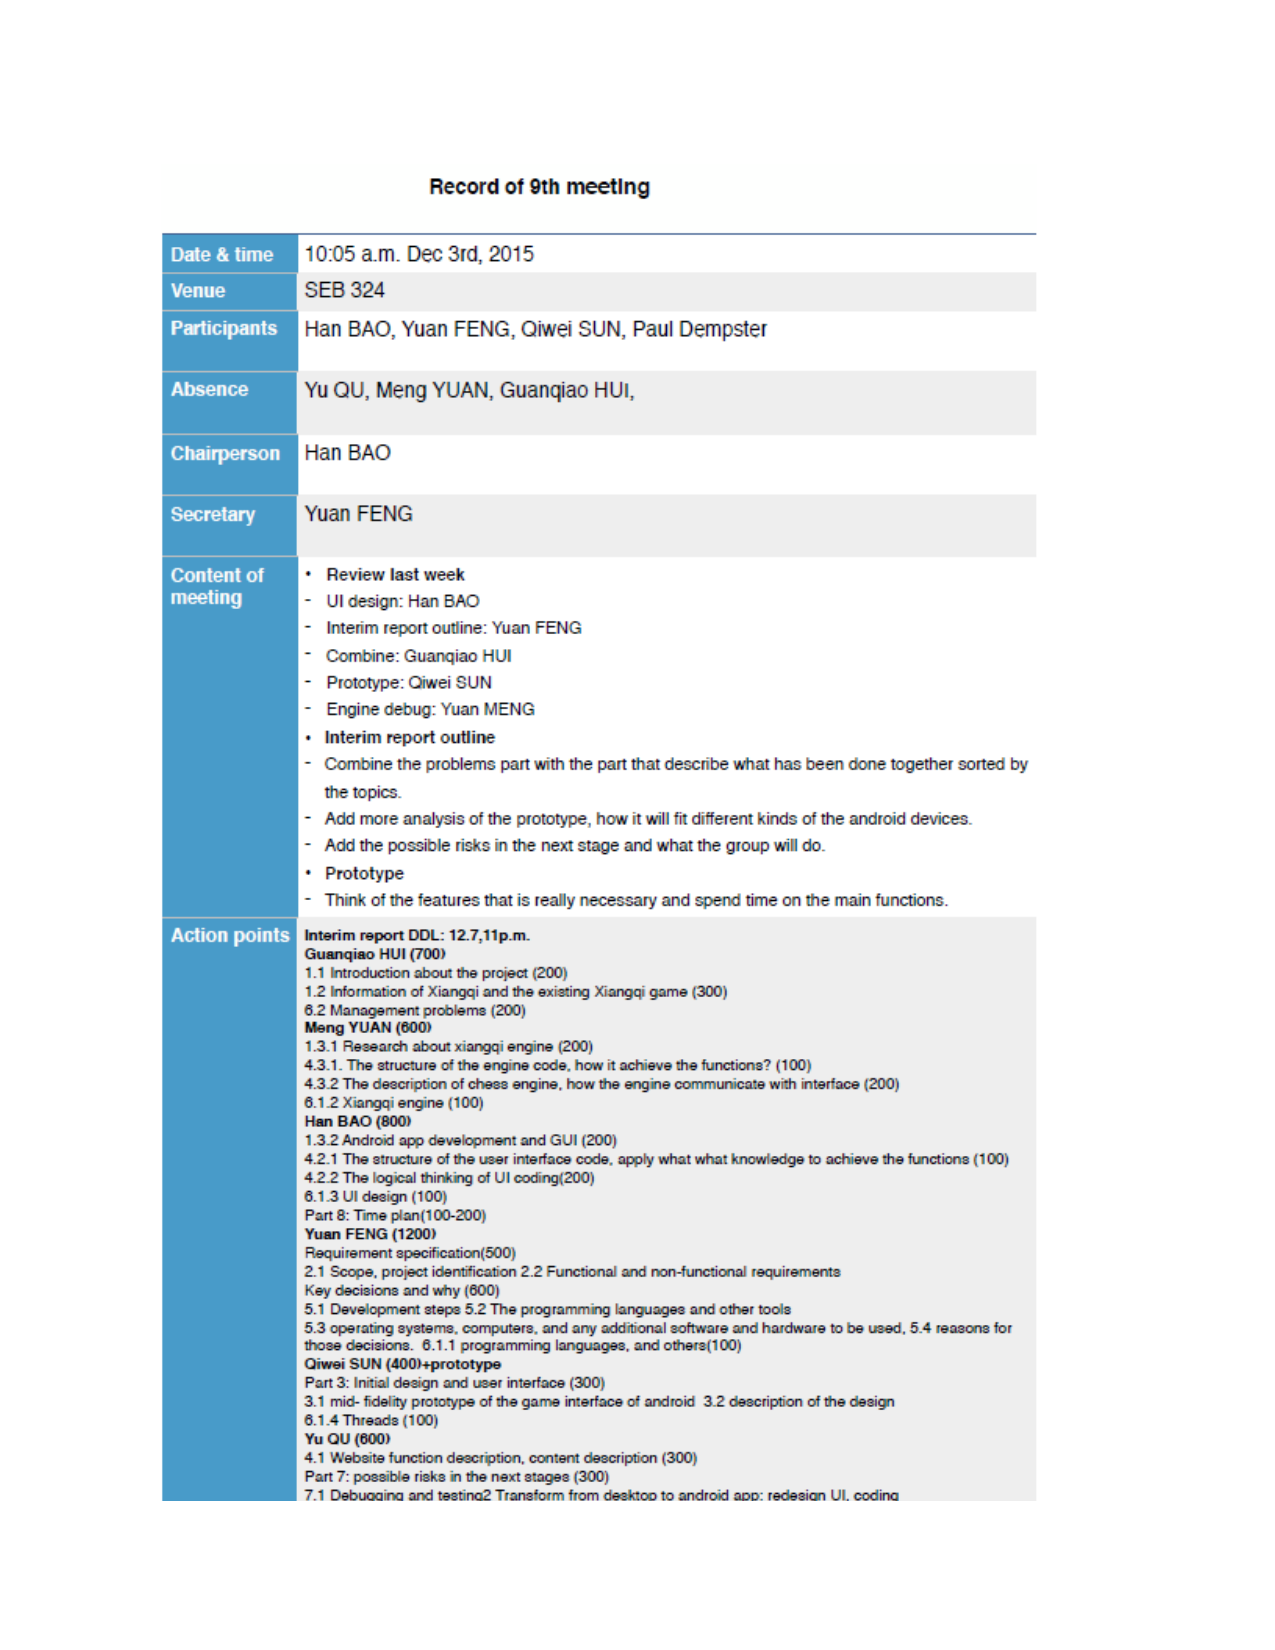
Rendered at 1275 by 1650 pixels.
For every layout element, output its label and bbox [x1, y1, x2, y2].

picture [150, 150, 1060, 1501]
